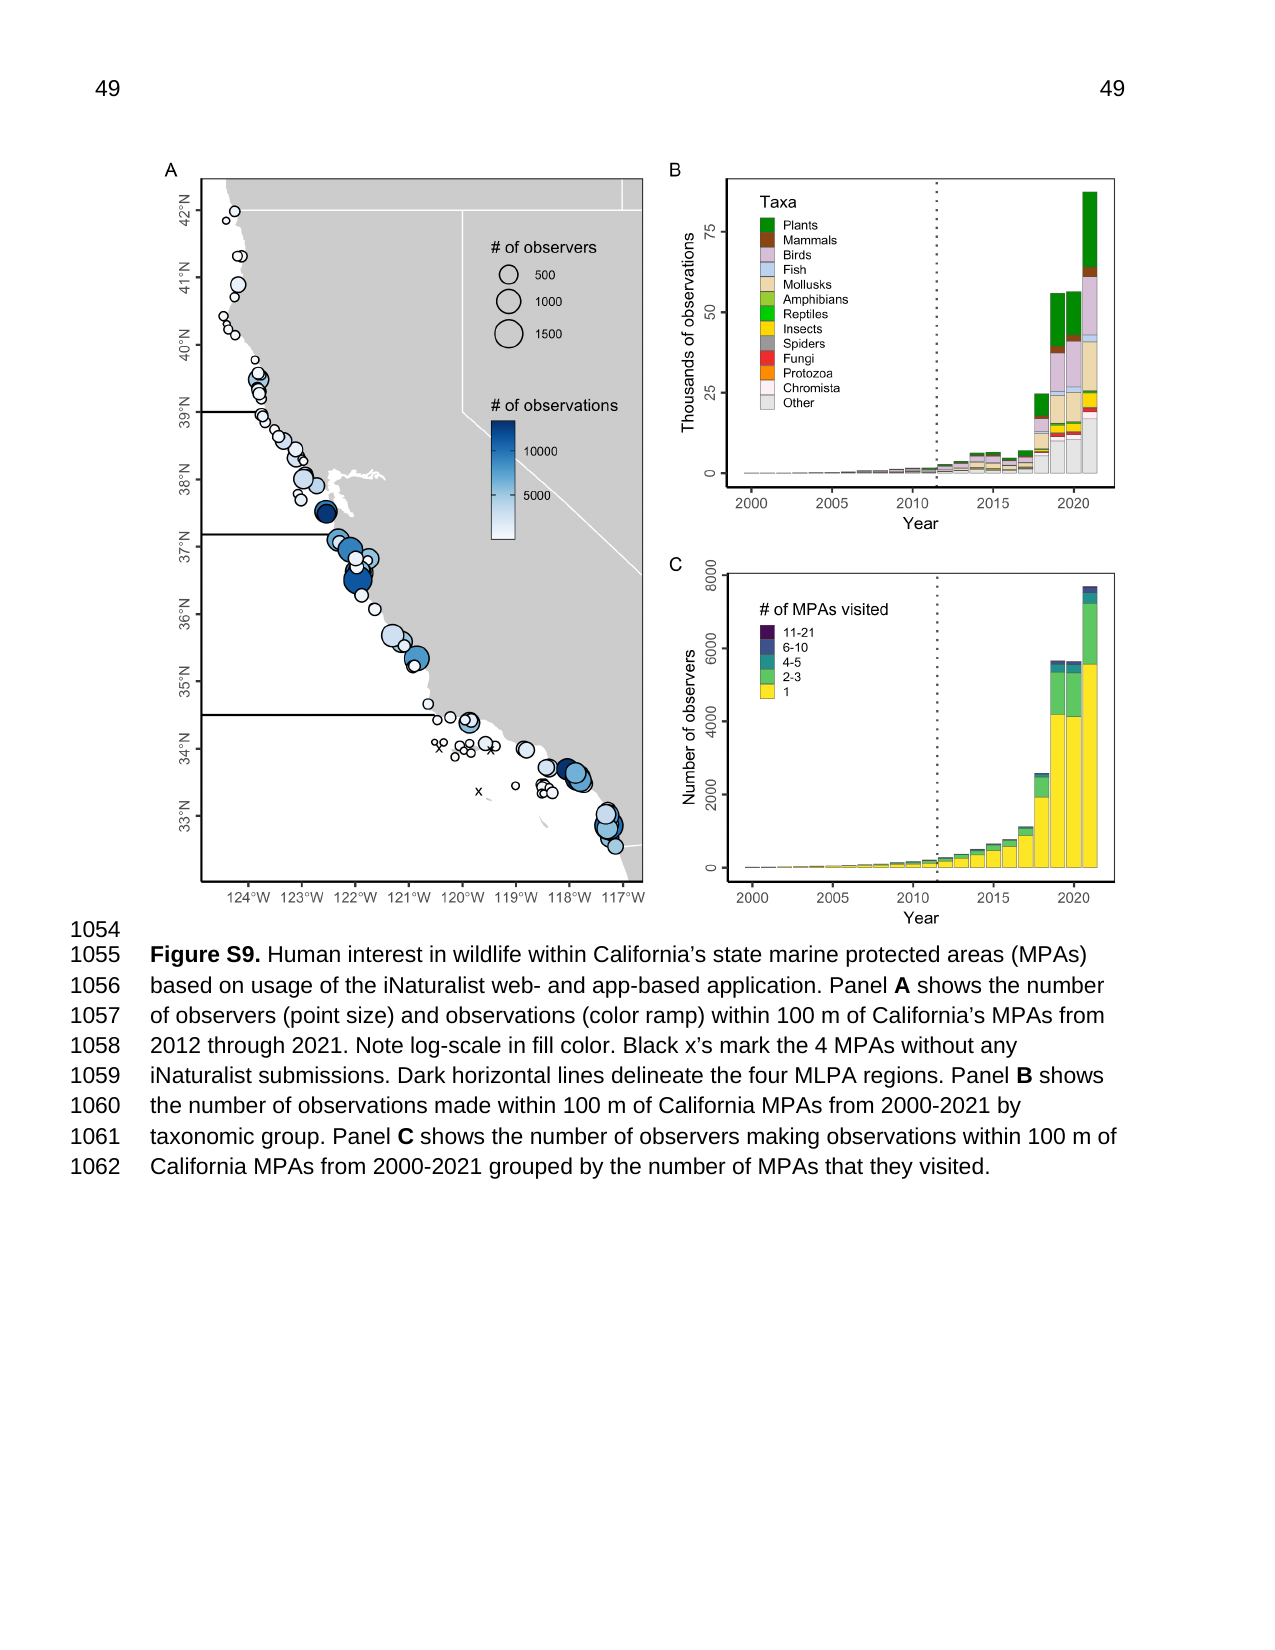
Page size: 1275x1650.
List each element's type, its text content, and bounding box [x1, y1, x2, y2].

text Figure S9. Human interest in wildlife within California’s state marine protected areas (MPAs) based on usage of the iNaturalist web- and app-based application. Panel A shows the number of observers (point size) and observations (color ramp) within 100 m of California’s MPAs from 2012 through 2021. Note log-scale in fill color. Black x’s mark the 4 MPAs without any iNaturalist submissions. Dark horizontal lines delineate the four MLPA regions. Panel B shows the number of observations made within 100 m of California MPAs from 2000-2021 by taxonomic group. Panel C shows the number of observers making observations within 100 m of California MPAs from 2000-2021 grouped by the number of MPAs that they visited. [150, 938, 1125, 1179]
picture [150, 150, 1125, 938]
